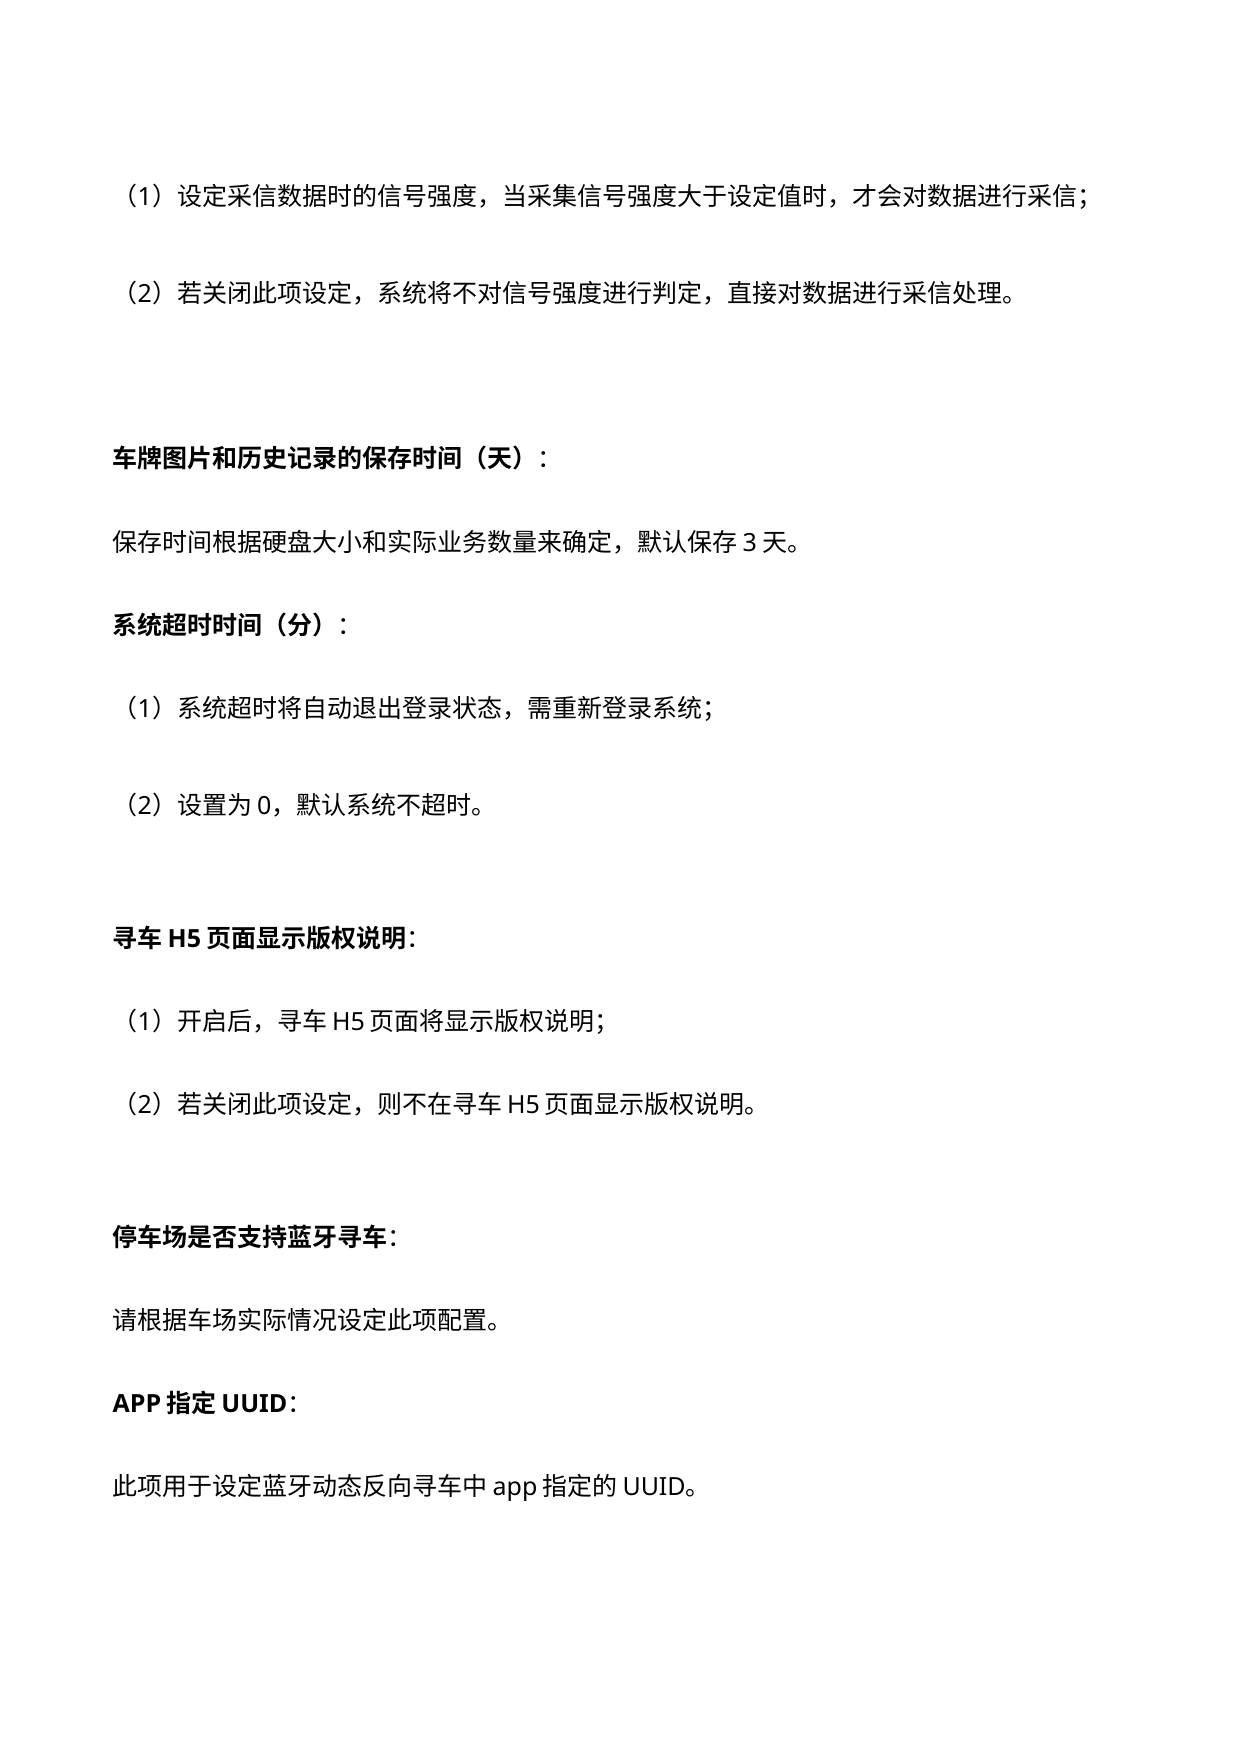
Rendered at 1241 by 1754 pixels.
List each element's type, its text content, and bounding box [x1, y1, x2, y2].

text 寻车H5页面显示版权说明： [112, 904, 1128, 969]
text APP指定UUID： [112, 1369, 1128, 1434]
list 请根据车场实际情况设定此项配置。 [112, 1286, 1128, 1351]
text 系统超时时间（分）： [112, 591, 1128, 656]
list 此项用于设定蓝牙动态反向寻车中app指定的UUID。 [112, 1452, 1128, 1517]
list （1）系统超时将自动退出登录状态，需重新登录系统； （2）设置为0，默认系统不超时。 [112, 674, 1128, 836]
text 停车场是否支持蓝牙寻车： [112, 1203, 1128, 1268]
list （1）设定采信数据时的信号强度，当采集信号强度大于设定值时，才会对数据进行采信； （2）若关闭此项设定，系统将不对信号强度进行判定，直接对数据进行采信处理。 [112, 162, 1128, 324]
list 开启后，寻车H5页面将显示版权说明； [112, 987, 1128, 1052]
list 若关闭此项设定，则不在寻车H5页面显示版权说明。 [112, 1070, 1128, 1135]
list 保存时间根据硬盘大小和实际业务数量来确定，默认保存3天。 [112, 508, 1128, 573]
text 车牌图片和历史记录的保存时间（天）： [112, 424, 1128, 489]
